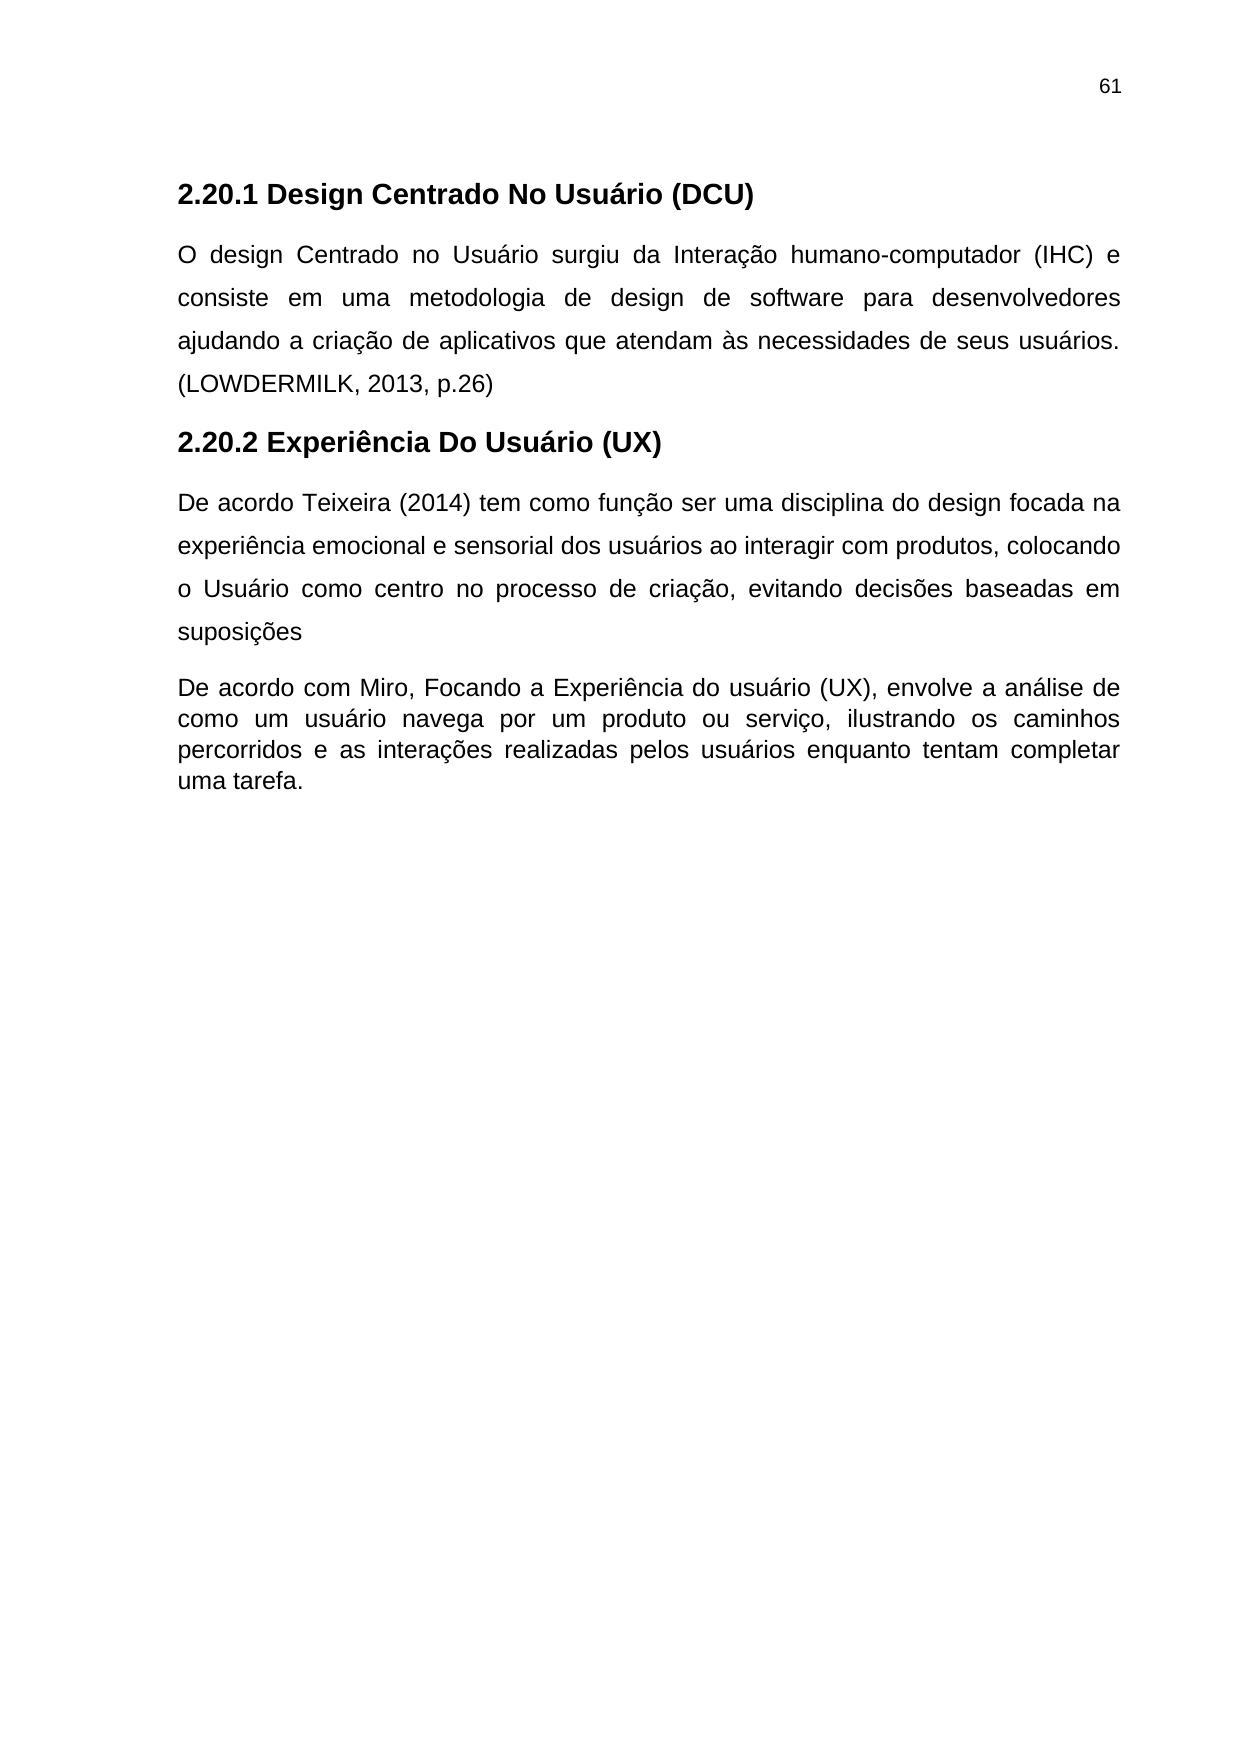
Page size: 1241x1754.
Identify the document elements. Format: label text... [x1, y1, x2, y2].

text 2.20.1 Design Centrado No Usuário (DCU) [177, 177, 1122, 211]
text 2.20.2 Experiência Do Usuário (UX) [177, 425, 1122, 458]
text O design Centrado no Usuário surgiu da Interação humano-computador (IHC) e consiste em uma metodologia de design de software para desenvolvedores ajudando a criação de aplicativos que atendam às necessidades de seus usuários. (LOWDERMILK, 2013, p.26) [177, 240, 1122, 398]
text De acordo Teixeira (2014) tem como função ser uma disciplina do design focada na experiência emocional e sensorial dos usuários ao interagir com produtos, colocando o Usuário como centro no processo de criação, evitando decisões baseadas em suposições [177, 488, 1122, 646]
text De acordo com Miro, Focando a Experiência do usuário (UX), envolve a análise de como um usuário navega por um produto ou serviço, ilustrando os caminhos percorridos e as interações realizadas pelos usuários enquanto tentam completar uma tarefa. [177, 673, 1122, 795]
